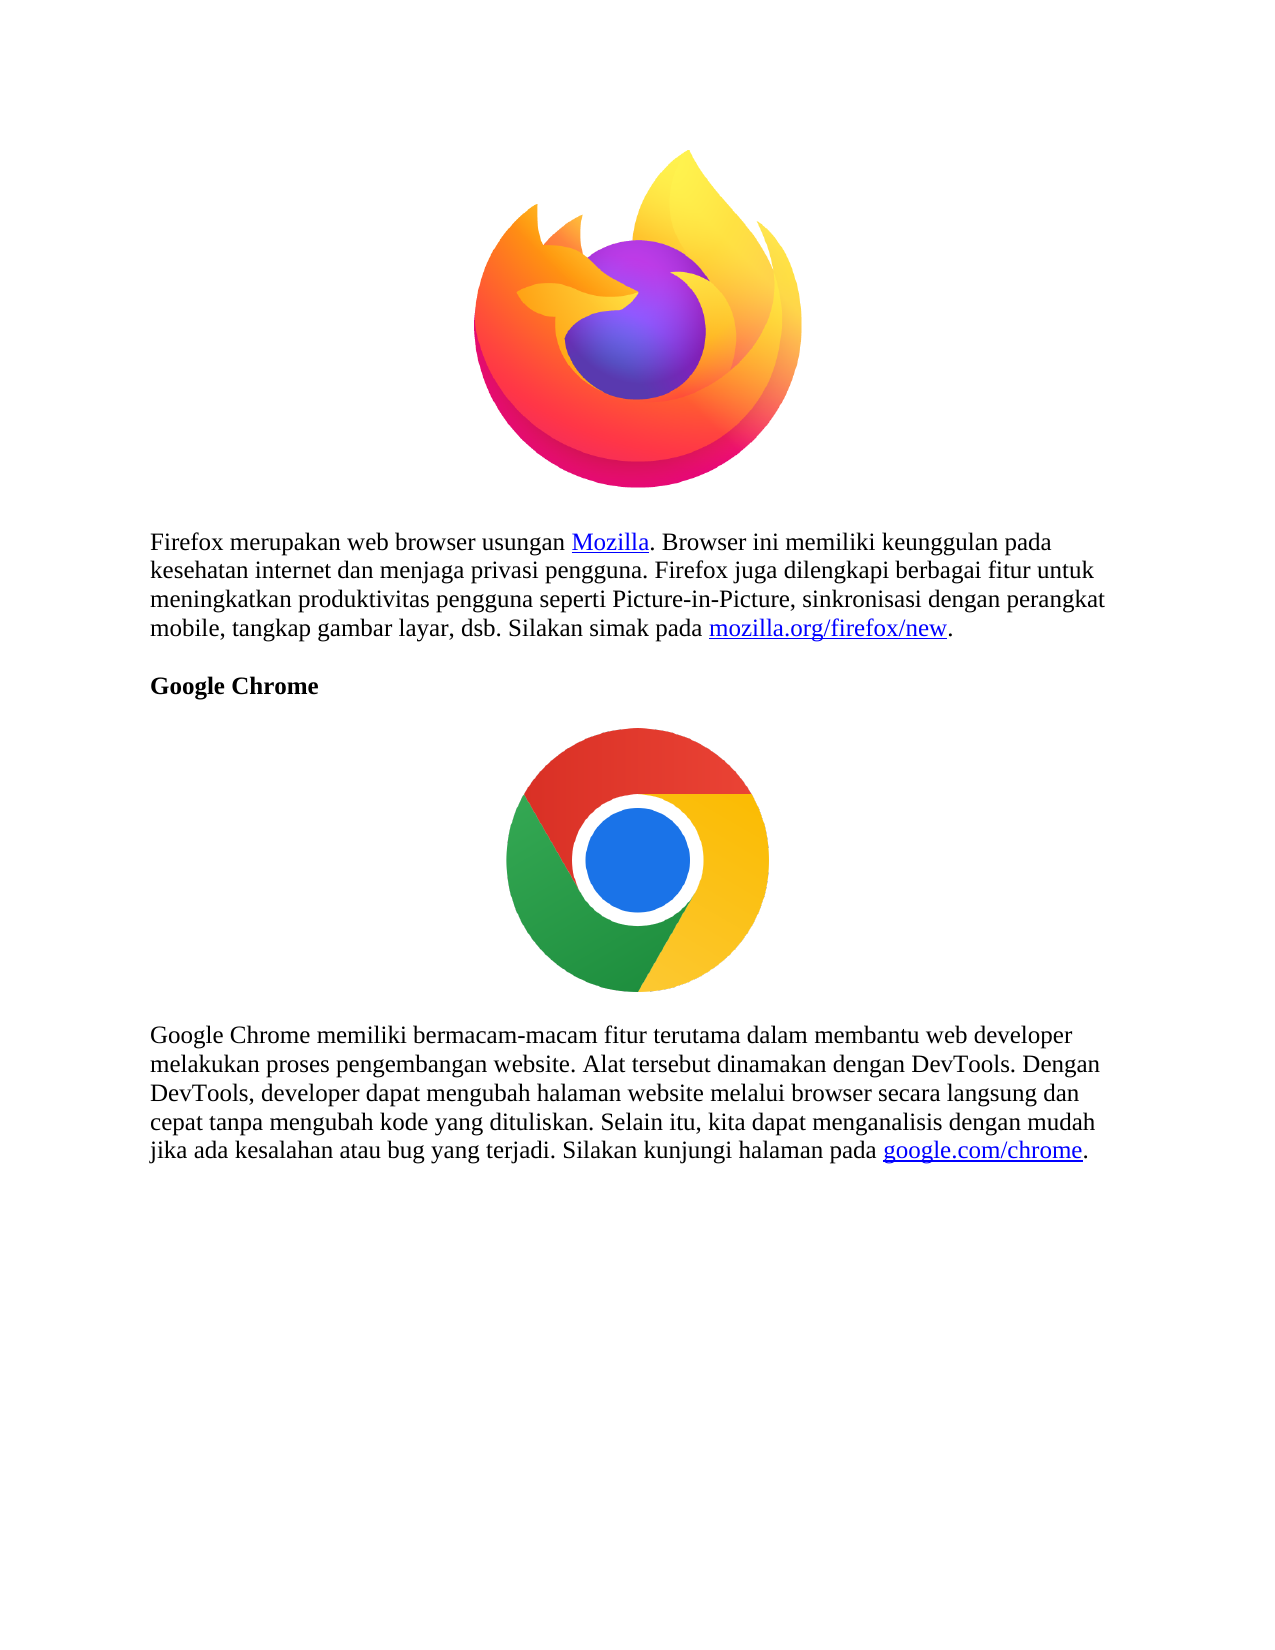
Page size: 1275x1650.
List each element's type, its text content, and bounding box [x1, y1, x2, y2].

picture [463, 150, 812, 498]
text Google Chrome [150, 671, 1125, 699]
picture [506, 728, 769, 992]
text Google Chrome memiliki bermacam-macam fitur terutama dalam membantu web developer melakukan proses pengembangan website. Alat tersebut dinamakan dengan DevTools. Dengan DevTools, developer dapat mengubah halaman website melalui browser secara langsung dan cepat tanpa mengubah kode yang dituliskan. Selain itu, kita dapat menganalisis dengan mudah jika ada kesalahan atau bug yang terjadi. Silakan kunjungi halaman pada google.com/chrome. [150, 1020, 1125, 1164]
text Firefox merupakan web browser usungan Mozilla. Browser ini memiliki keunggulan pada kesehatan internet dan menjaga privasi pengguna. Firefox juga dilengkapi berbagai fitur untuk meningkatkan produktivitas pengguna seperti Picture-in-Picture, sinkronisasi dengan perangkat mobile, tangkap gambar layar, dsb. Silakan simak pada mozilla.org/firefox/new. [150, 527, 1125, 642]
